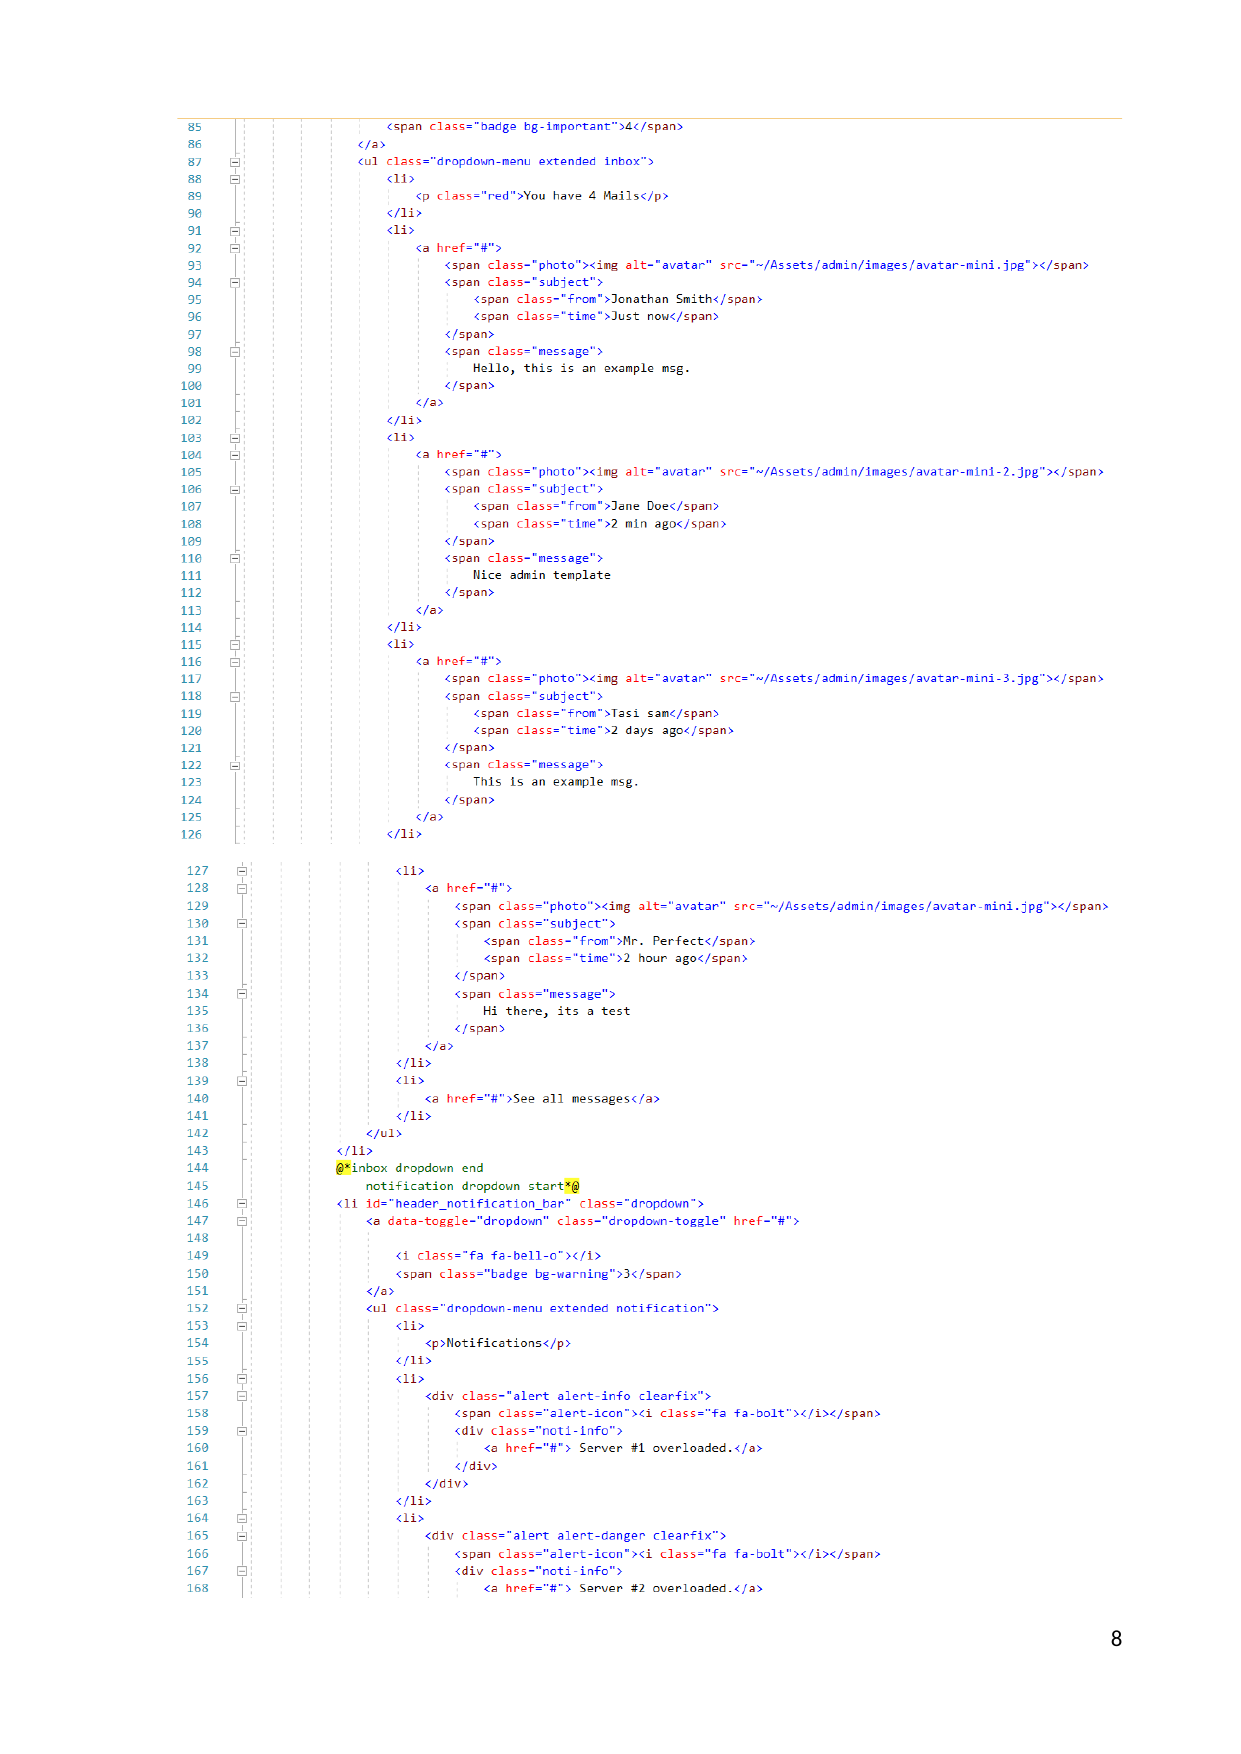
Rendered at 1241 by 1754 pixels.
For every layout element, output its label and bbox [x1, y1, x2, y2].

picture [177, 862, 1123, 1598]
picture [177, 118, 1123, 844]
